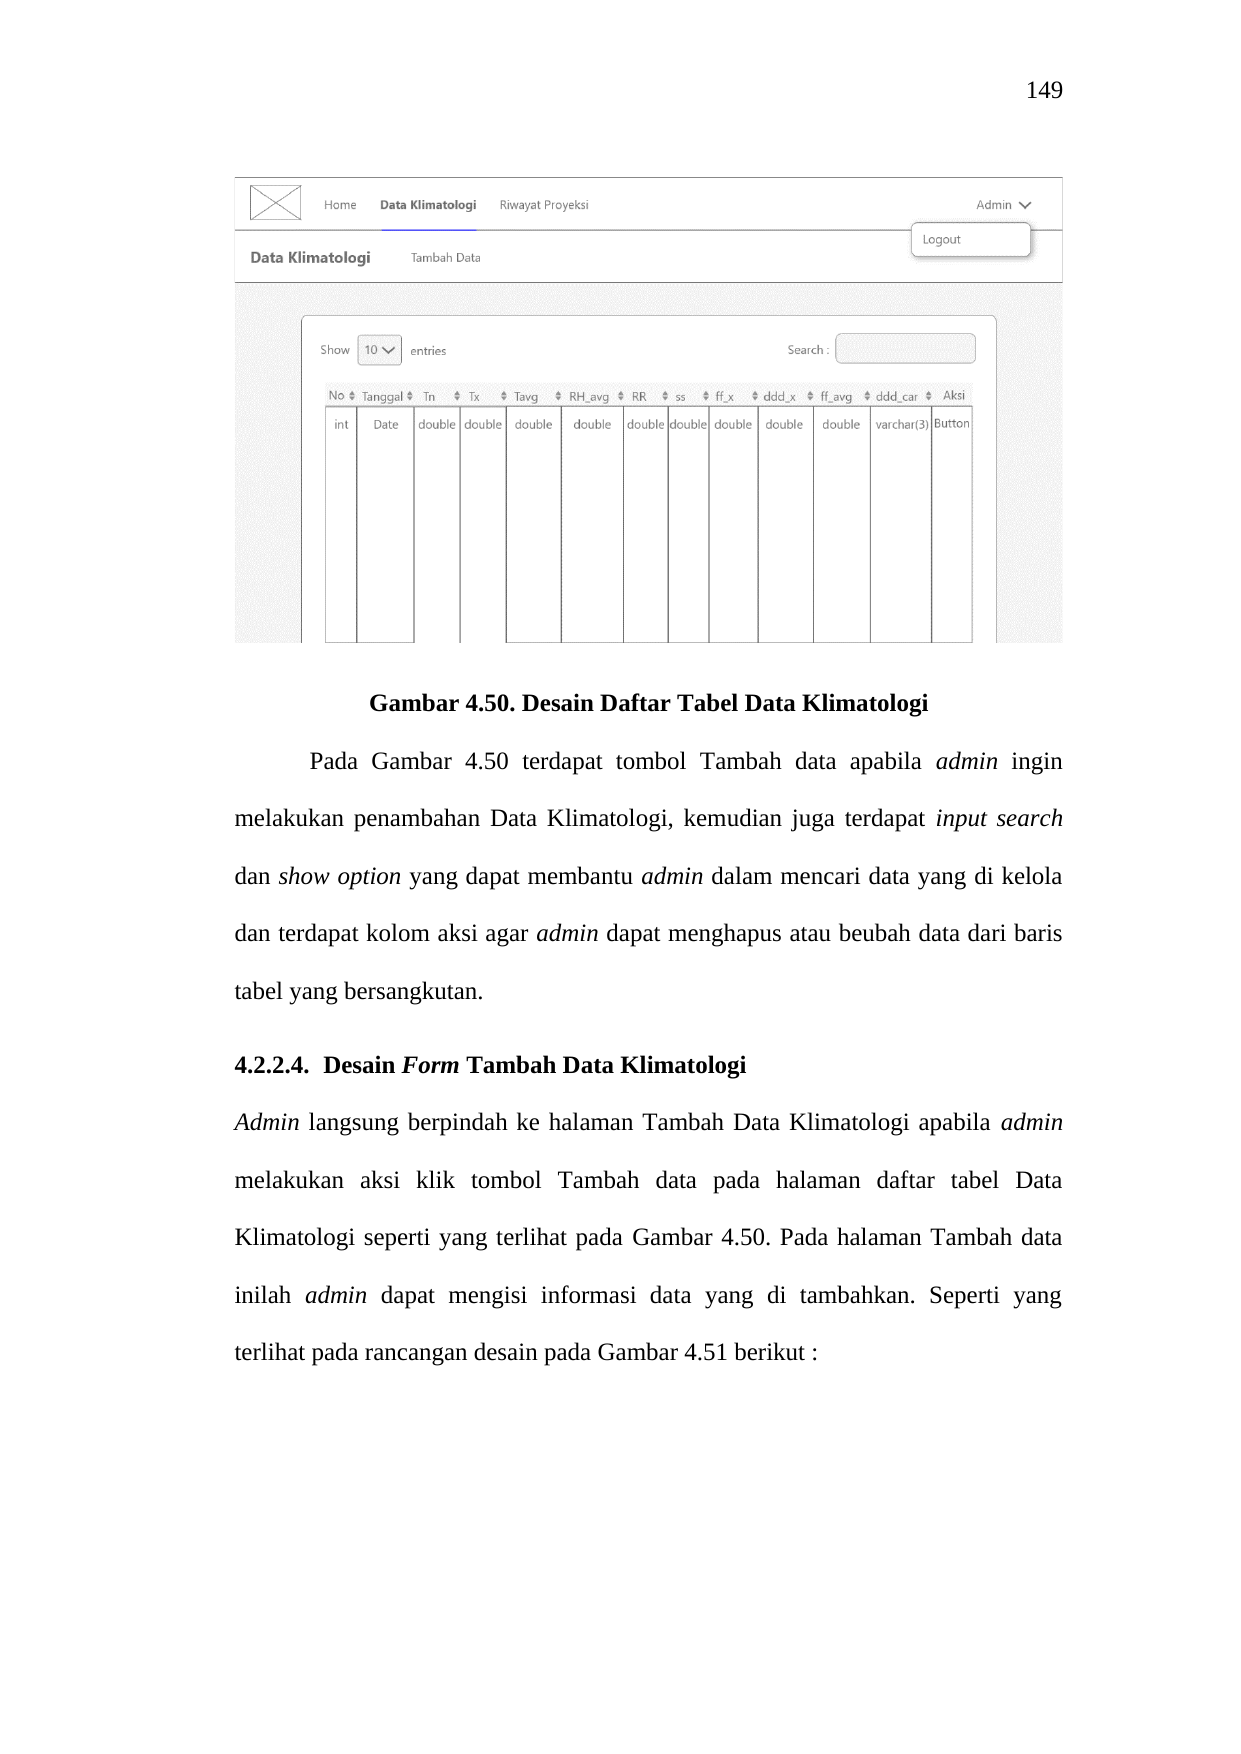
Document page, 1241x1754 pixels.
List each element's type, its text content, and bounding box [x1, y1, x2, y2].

subtitle Desain Form Tambah Data Klimatologi [234, 1050, 1063, 1079]
picture [234, 177, 1063, 643]
